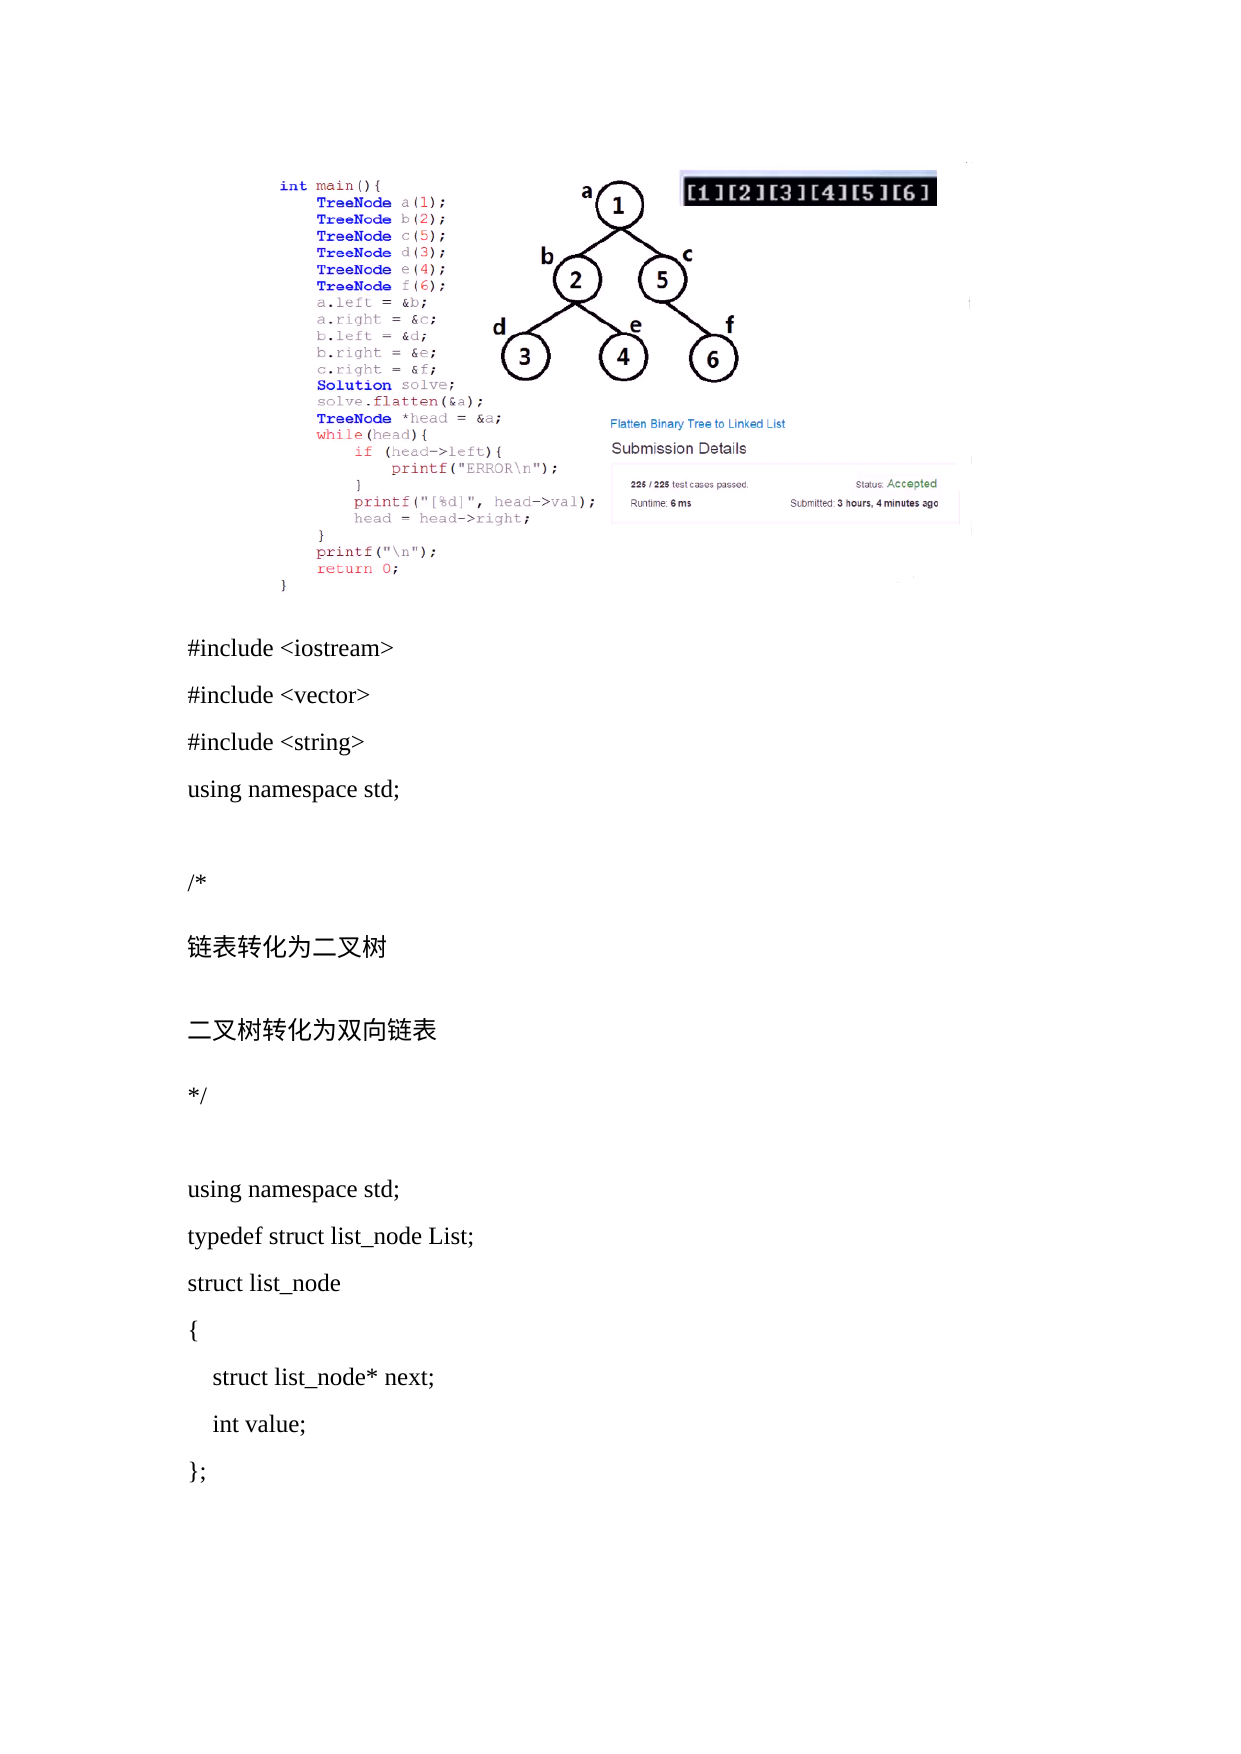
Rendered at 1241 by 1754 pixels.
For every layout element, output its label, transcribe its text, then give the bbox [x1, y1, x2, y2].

text struct list_node [187, 1266, 1053, 1299]
text using namespace std; [187, 1173, 1053, 1205]
text 链表转化为二叉树 [187, 913, 1053, 978]
text #include <string> [187, 725, 1053, 758]
text struct list_node* next; [187, 1360, 1053, 1393]
picture [269, 162, 972, 601]
text using namespace std; [187, 772, 1053, 804]
text #include <iostream> [187, 631, 1053, 664]
text }; [187, 1454, 1053, 1486]
text */ [187, 1079, 1053, 1111]
text #include <vector> [187, 678, 1053, 711]
text { [187, 1313, 1053, 1346]
text /* [187, 866, 1053, 898]
text typedef struct list_node List; [187, 1219, 1053, 1252]
text int value; [187, 1407, 1053, 1439]
text 二叉树转化为双向链表 [187, 996, 1053, 1061]
